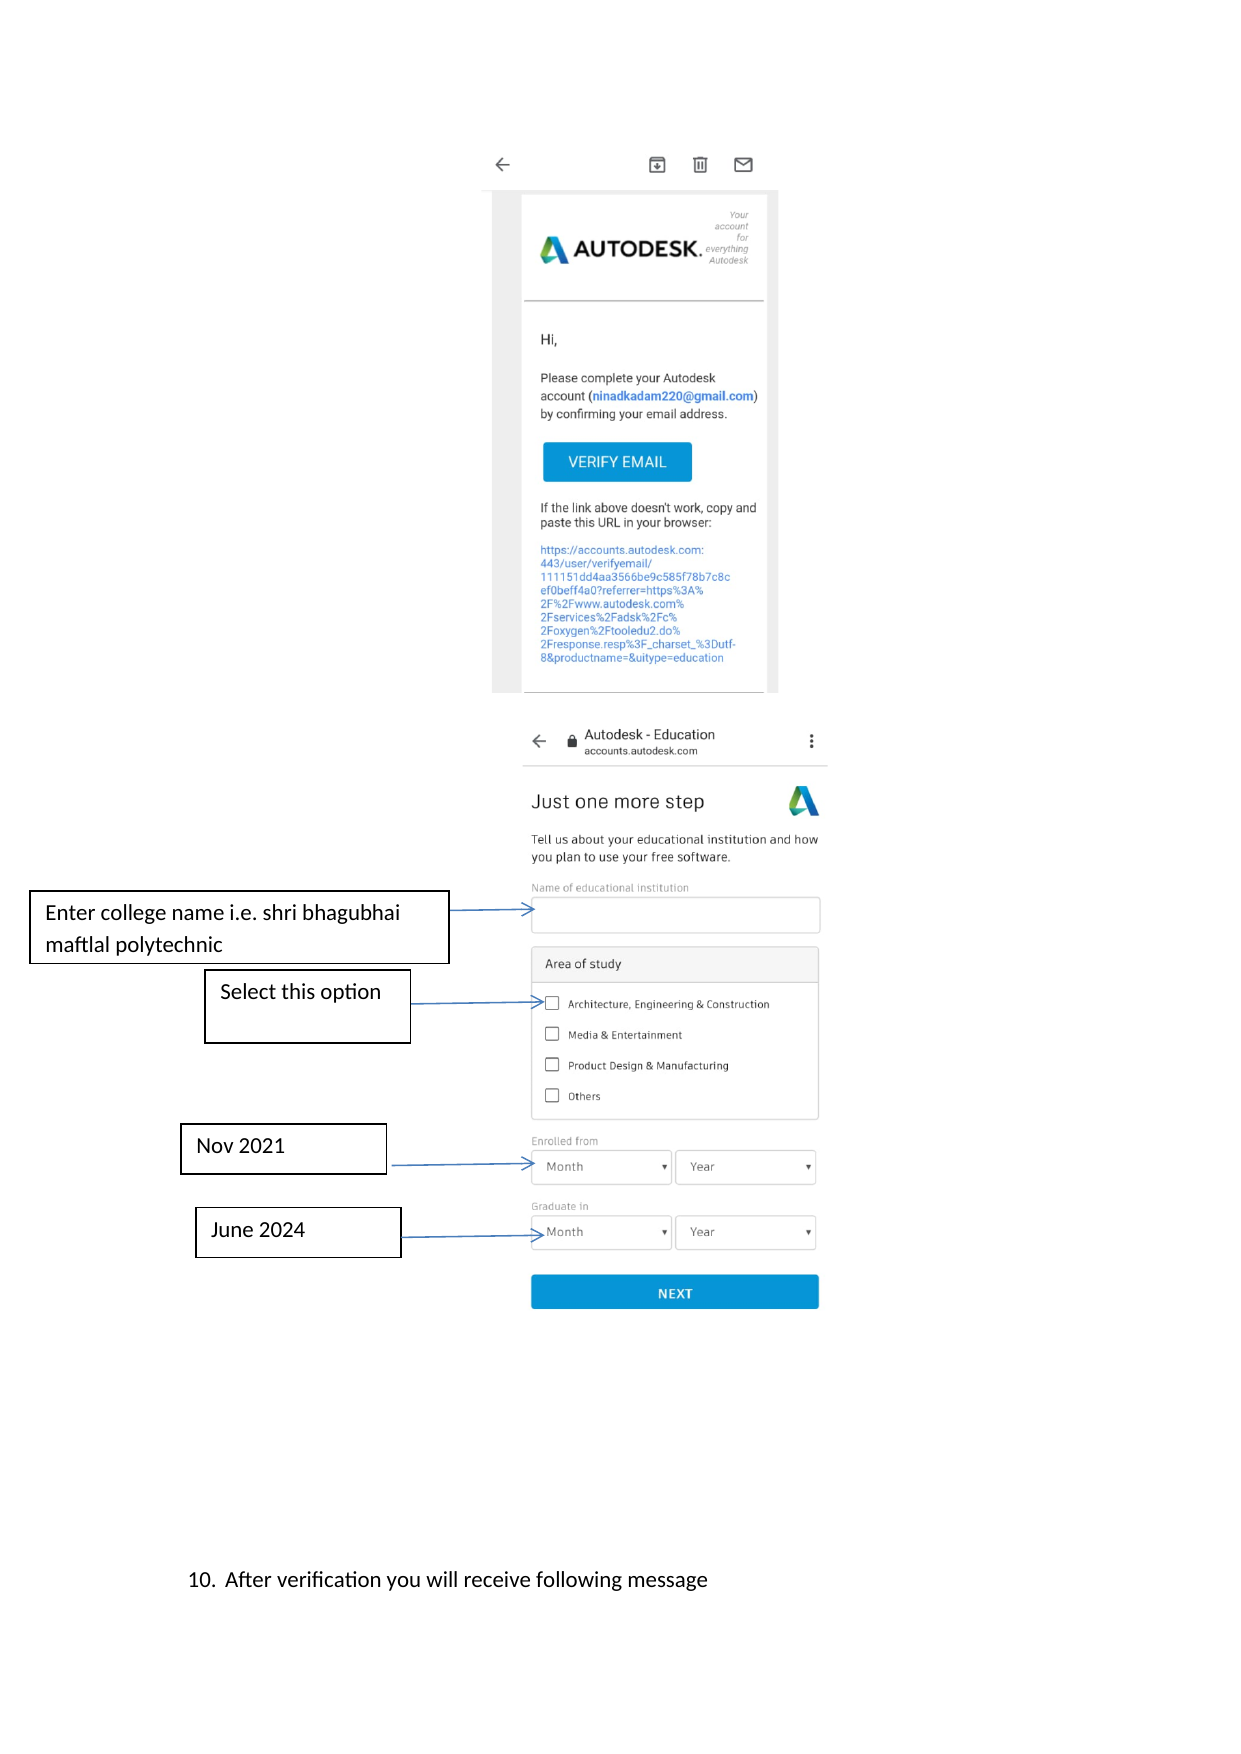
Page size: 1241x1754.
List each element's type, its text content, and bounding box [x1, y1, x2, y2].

picture [522, 717, 828, 1328]
list After verification you will receive following message [187, 1565, 1090, 1593]
picture [481, 150, 779, 693]
